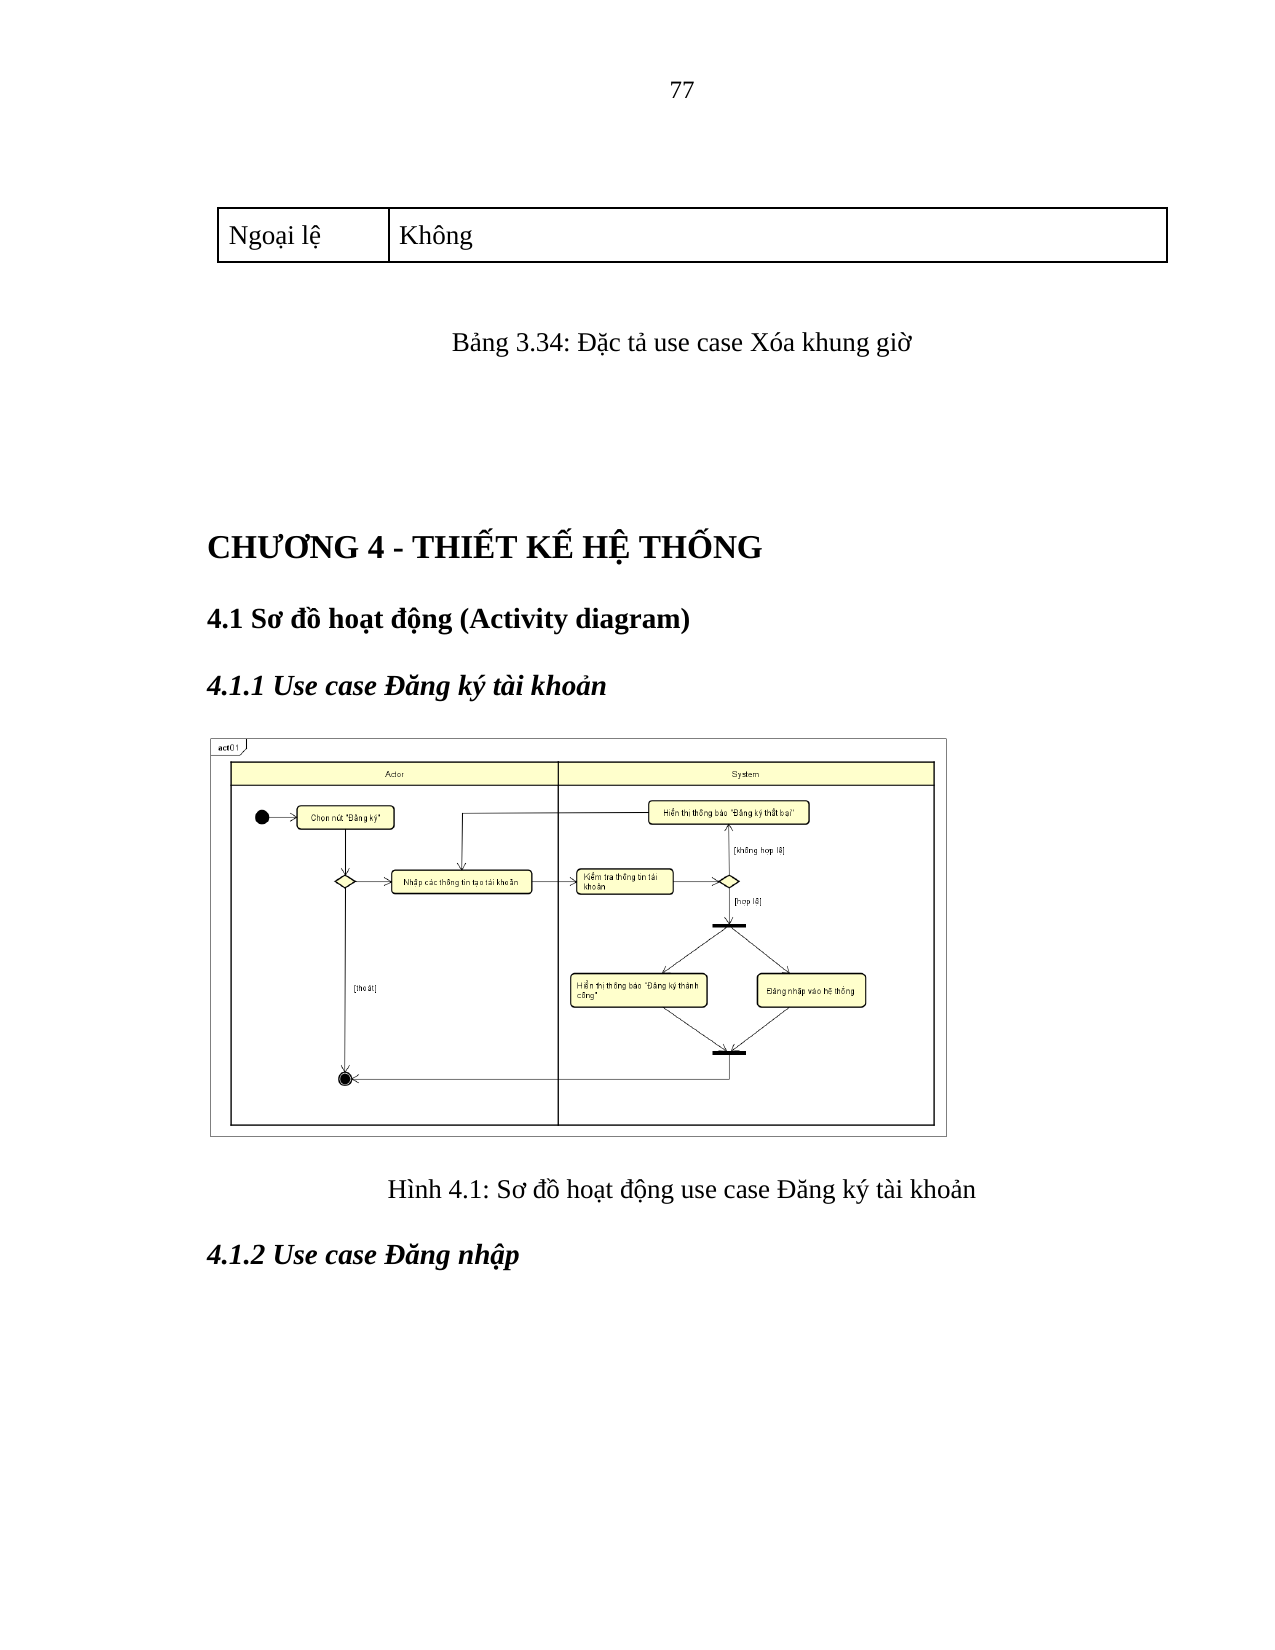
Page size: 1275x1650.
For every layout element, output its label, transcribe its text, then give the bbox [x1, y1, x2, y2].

text 4.1.1 Use case Đăng ký tài khoản [207, 668, 1157, 702]
table_cell Không [390, 209, 1166, 261]
table_cell Ngoại lệ [219, 209, 388, 261]
picture [206, 735, 950, 1143]
text Bảng 3.34: Đặc tả use case Xóa khung giờ [207, 326, 1157, 357]
text 4.1.2 Use case Đăng nhập [207, 1237, 1157, 1270]
text CHƯƠNG 4 - THIẾT KẾ HỆ THỐNG [207, 527, 1157, 565]
text 4.1 Sơ đồ hoạt động (Activity diagram) [207, 601, 1157, 635]
text Hình 4.1: Sơ đồ hoạt động use case Đăng ký tài khoản [207, 1173, 1157, 1205]
